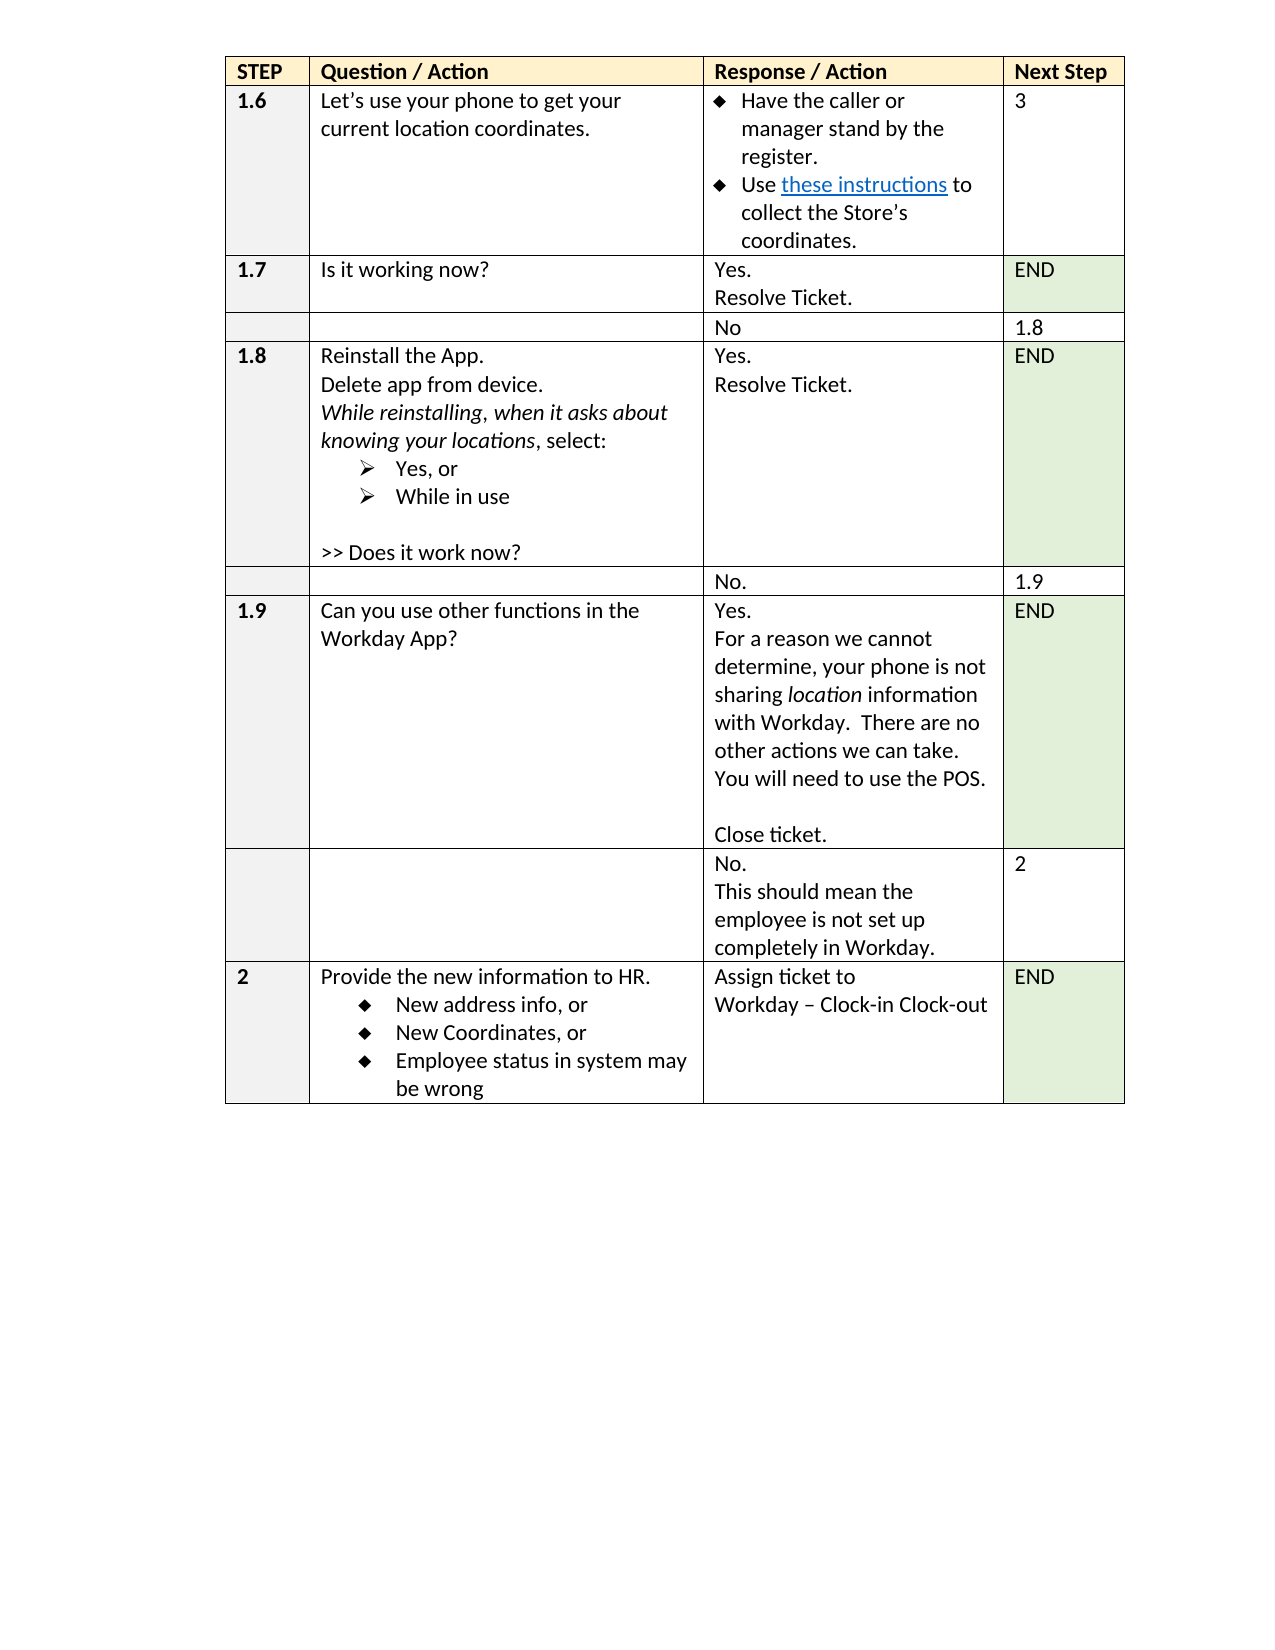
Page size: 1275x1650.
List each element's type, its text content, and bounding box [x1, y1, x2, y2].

table_cell [310, 849, 703, 961]
table_cell Reinstall the App. Delete app from device. While reinstalling, when it asks about knowing your locations, select: Yes, or While in use >> Does it work now? [310, 342, 703, 566]
table_cell 1.8 [226, 342, 309, 566]
table_cell Is it working now? [310, 256, 703, 312]
table_cell Have the caller or manager stand by the register. Use these instructions to collect the Store’s coordinates. [704, 86, 1003, 254]
table_cell END [1004, 596, 1124, 848]
table_cell 1.7 [226, 256, 309, 312]
table_cell No. This should mean the employee is not set up completely in Workday. [704, 849, 1003, 961]
table_cell No [704, 313, 1003, 341]
table_cell 3 [1004, 86, 1124, 254]
table_cell 2 [226, 962, 309, 1102]
table_header Question / Action [310, 57, 703, 85]
table_cell 1.6 [226, 86, 309, 254]
table_cell [310, 567, 703, 595]
table_cell END [1004, 962, 1124, 1102]
table_cell Can you use other functions in the Workday App? [310, 596, 703, 848]
table_cell Yes. Resolve Ticket. [704, 342, 1003, 566]
table_cell No. [704, 567, 1003, 595]
table_cell [226, 313, 309, 341]
table_cell 1.9 [226, 596, 309, 848]
table_cell END [1004, 342, 1124, 566]
table_cell 2 [1004, 849, 1124, 961]
table_cell [310, 313, 703, 341]
table_header STEP [226, 57, 309, 85]
table_cell [226, 849, 309, 961]
table_cell END [1004, 256, 1124, 312]
table_header Response / Action [704, 57, 1003, 85]
table_cell Assign ticket to Workday – Clock-in Clock-out [704, 962, 1003, 1102]
table_cell 1.9 [1004, 567, 1124, 595]
table_cell Let’s use your phone to get your current location coordinates. [310, 86, 703, 254]
table_cell Yes. For a reason we cannot determine, your phone is not sharing location information with Workday. There are no other actions we can take. You will need to use the POS. Close ticket. [704, 596, 1003, 848]
table_cell Provide the new information to HR. New address info, or New Coordinates, or Employee status in system may be wrong [310, 962, 703, 1102]
table_cell [226, 567, 309, 595]
table_cell Yes. Resolve Ticket. [704, 256, 1003, 312]
table_header Next Step [1004, 57, 1124, 85]
table_cell 1.8 [1004, 313, 1124, 341]
